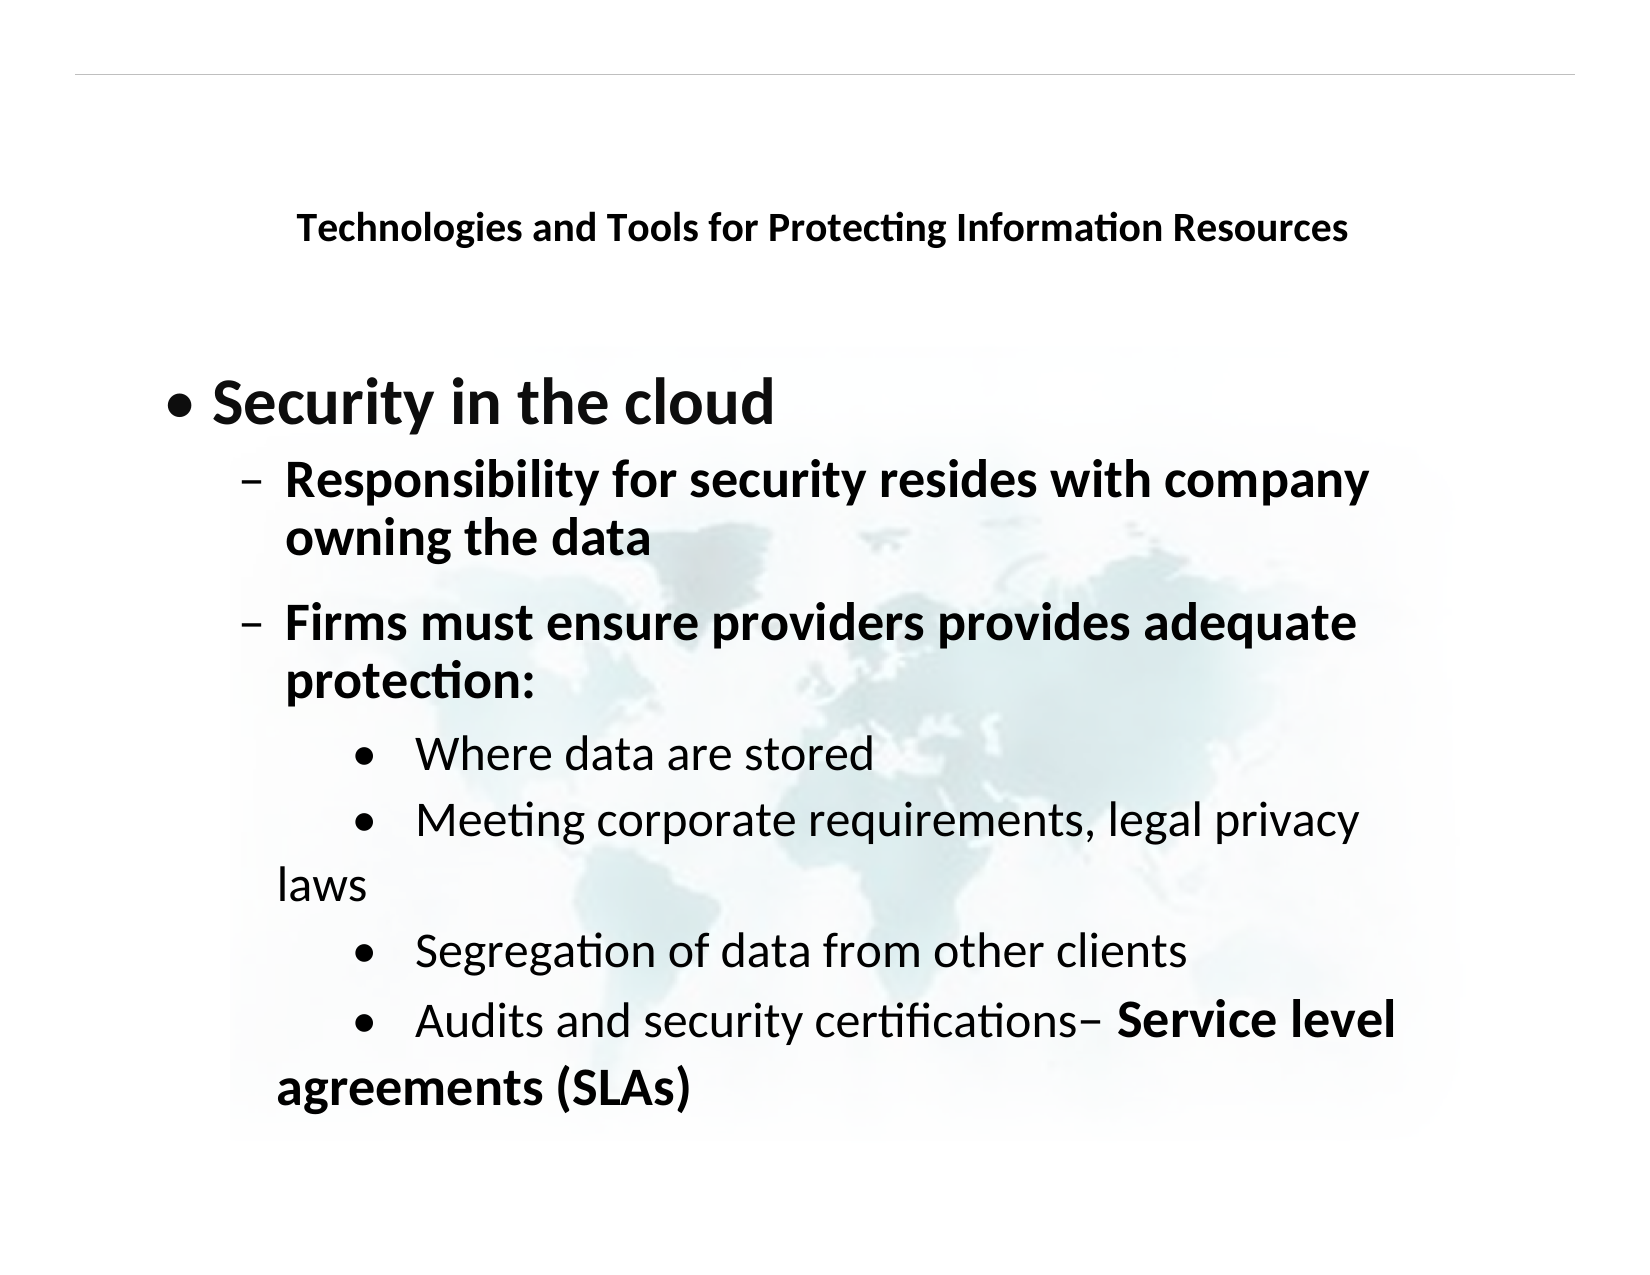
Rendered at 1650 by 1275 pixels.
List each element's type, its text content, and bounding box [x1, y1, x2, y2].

list Where data are stored [277, 722, 1446, 783]
list Audits and security certifications– Service level agreements (SLAs) [277, 985, 1446, 1119]
picture [74, 74, 1575, 1200]
list Meeting corporate requirements, legal privacy laws [277, 787, 1446, 914]
list Segregation of data from other clients [277, 919, 1446, 980]
subtitle • Security in the cloud [163, 360, 1515, 441]
list Firms must ensure providers provides adequate protection: [238, 593, 1486, 712]
text Technologies and Tools for Protecting Information Resources [296, 201, 1534, 252]
list Responsibility for security resides with company owning the data [238, 450, 1486, 569]
